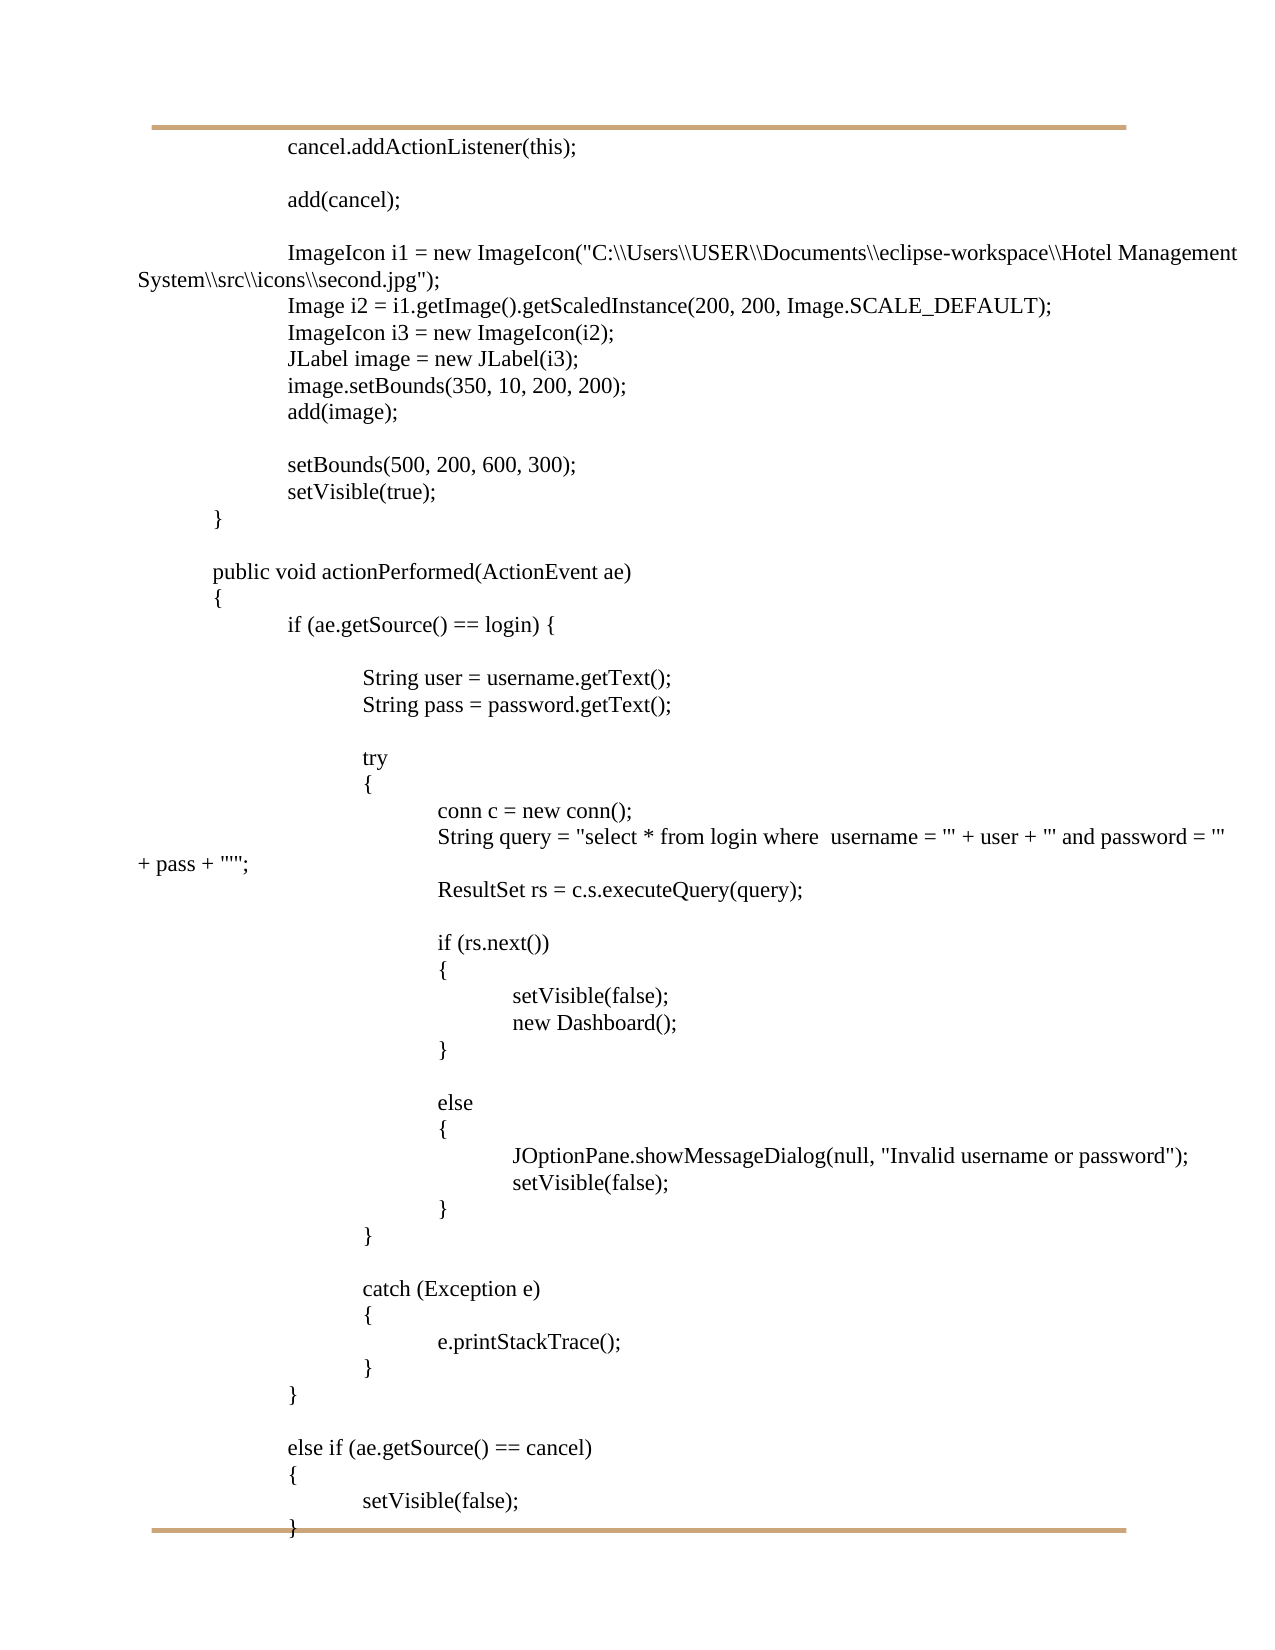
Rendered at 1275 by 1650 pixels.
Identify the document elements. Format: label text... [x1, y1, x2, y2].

text image.setBounds(350, 10, 200, 200); [137, 372, 1244, 398]
text new Dashboard(); [137, 1009, 1244, 1036]
text conn c = new conn(); [137, 797, 1244, 823]
text { [137, 1115, 1244, 1142]
text String query = "select * from login where username = '" + user + "' and password = '" + pass + "'"; [137, 823, 1244, 876]
text add(image); [137, 398, 1244, 425]
text { [137, 770, 1244, 797]
text } [137, 1354, 1244, 1381]
text e.printStackTrace(); [137, 1328, 1244, 1354]
text { [137, 1461, 1244, 1487]
text } [137, 1036, 1244, 1062]
text cancel.addActionListener(this); [137, 133, 1244, 159]
text else [137, 1089, 1244, 1115]
text } [137, 1222, 1244, 1248]
text } [137, 505, 1244, 531]
text String user = username.getText(); [137, 664, 1244, 690]
text { [137, 584, 1244, 611]
text if (rs.next()) [137, 929, 1244, 956]
text setVisible(false); [137, 1168, 1244, 1195]
text add(cancel); [137, 186, 1244, 212]
text setVisible(false); [137, 983, 1244, 1009]
text { [137, 956, 1244, 982]
text } [137, 1514, 1244, 1540]
picture [151, 125, 1127, 130]
text { [137, 1301, 1244, 1328]
text Image i2 = i1.getImage().getScaledInstance(200, 200, Image.SCALE_DEFAULT); [137, 292, 1244, 318]
text public void actionPerformed(ActionEvent ae) [137, 558, 1244, 584]
text catch (Exception e) [137, 1275, 1244, 1301]
text String pass = password.getText(); [137, 691, 1244, 717]
text if (ae.getSource() == login) { [137, 611, 1244, 637]
text ResultSet rs = c.s.executeQuery(query); [137, 876, 1244, 903]
text try [137, 744, 1244, 770]
text setVisible(false); [137, 1487, 1244, 1514]
text JOptionPane.showMessageDialog(null, "Invalid username or password"); [137, 1142, 1244, 1168]
text else if (ae.getSource() == cancel) [137, 1434, 1244, 1461]
text ImageIcon i3 = new ImageIcon(i2); [137, 319, 1244, 345]
text setBounds(500, 200, 600, 300); [137, 452, 1244, 478]
text } [137, 1195, 1244, 1221]
text JLabel image = new JLabel(i3); [137, 345, 1244, 372]
text ImageIcon i1 = new ImageIcon("C:\\Users\\USER\\Documents\\eclipse-workspace\\Hotel Management System\\src\\icons\\second.jpg"); [137, 239, 1244, 292]
text } [137, 1381, 1244, 1407]
text setVisible(true); [137, 478, 1244, 504]
